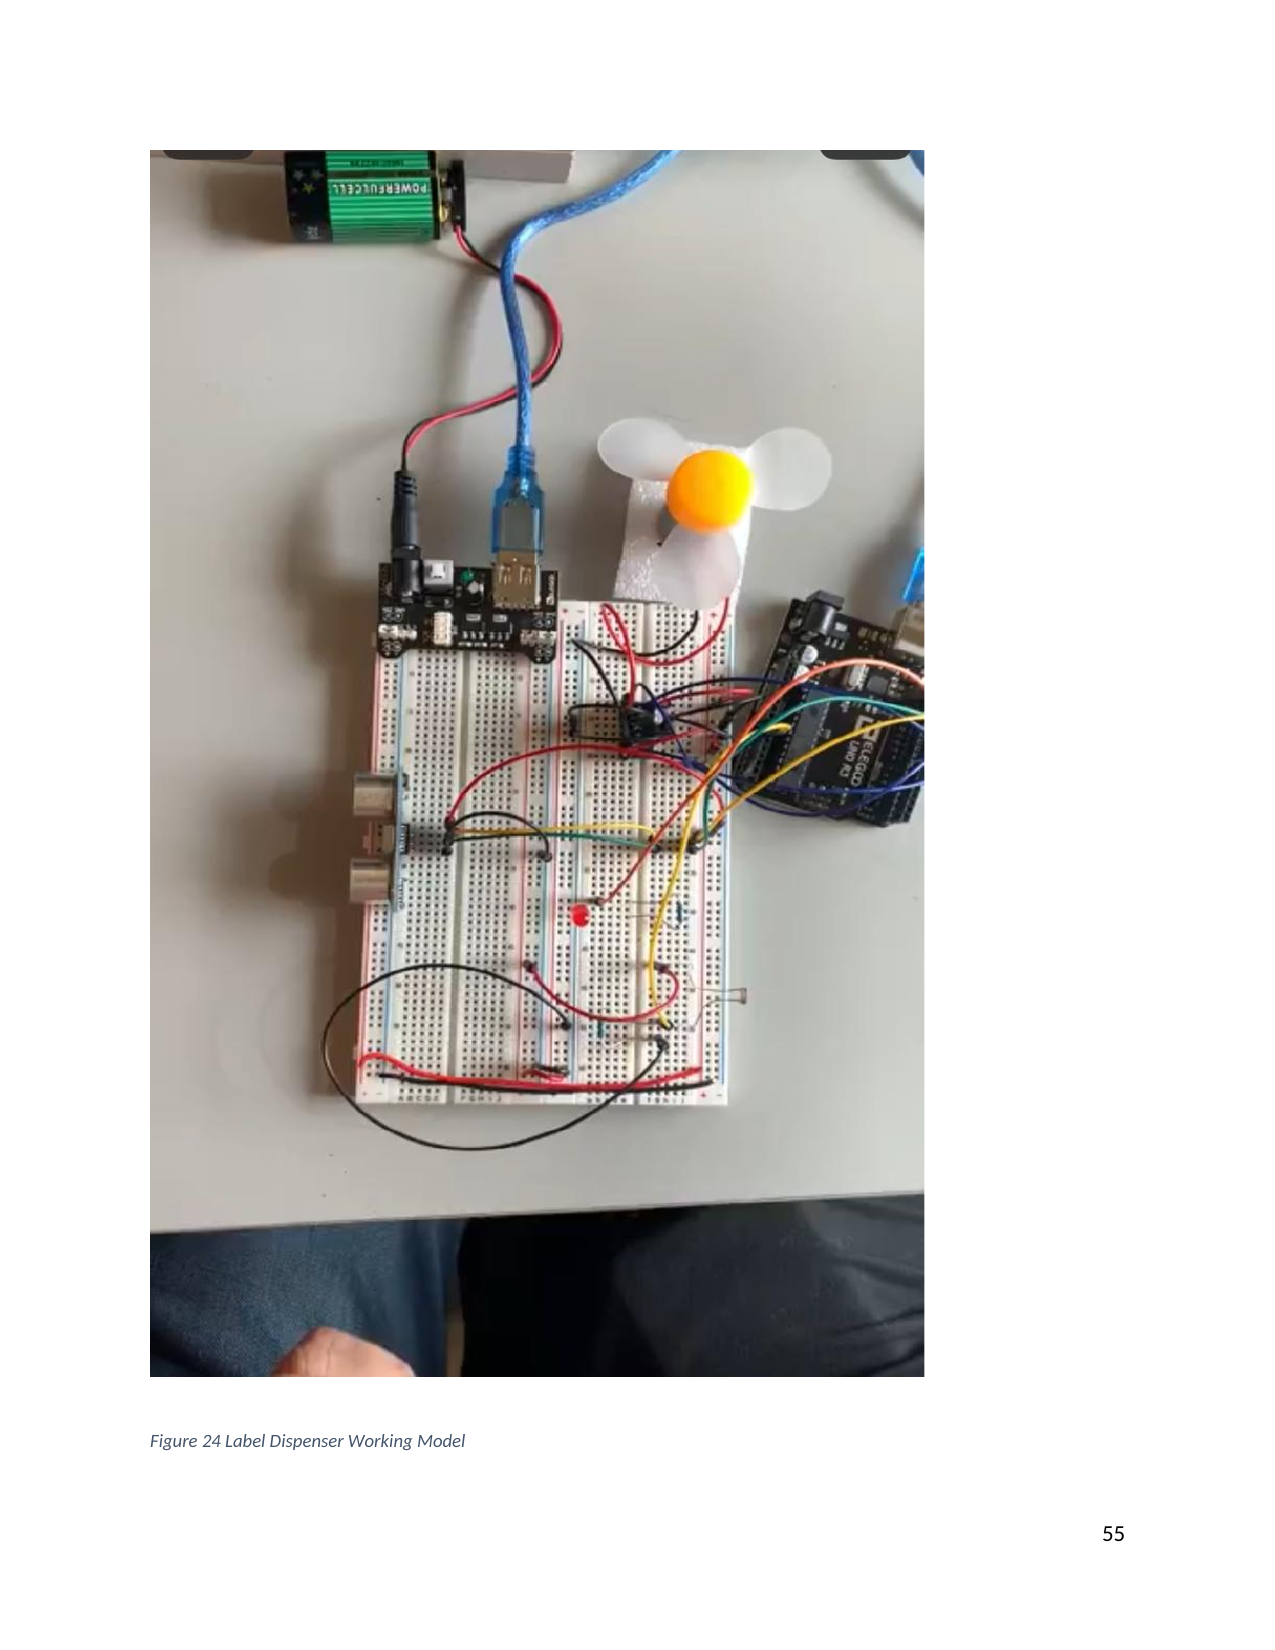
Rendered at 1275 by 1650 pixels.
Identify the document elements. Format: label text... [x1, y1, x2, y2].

picture [150, 150, 925, 1377]
